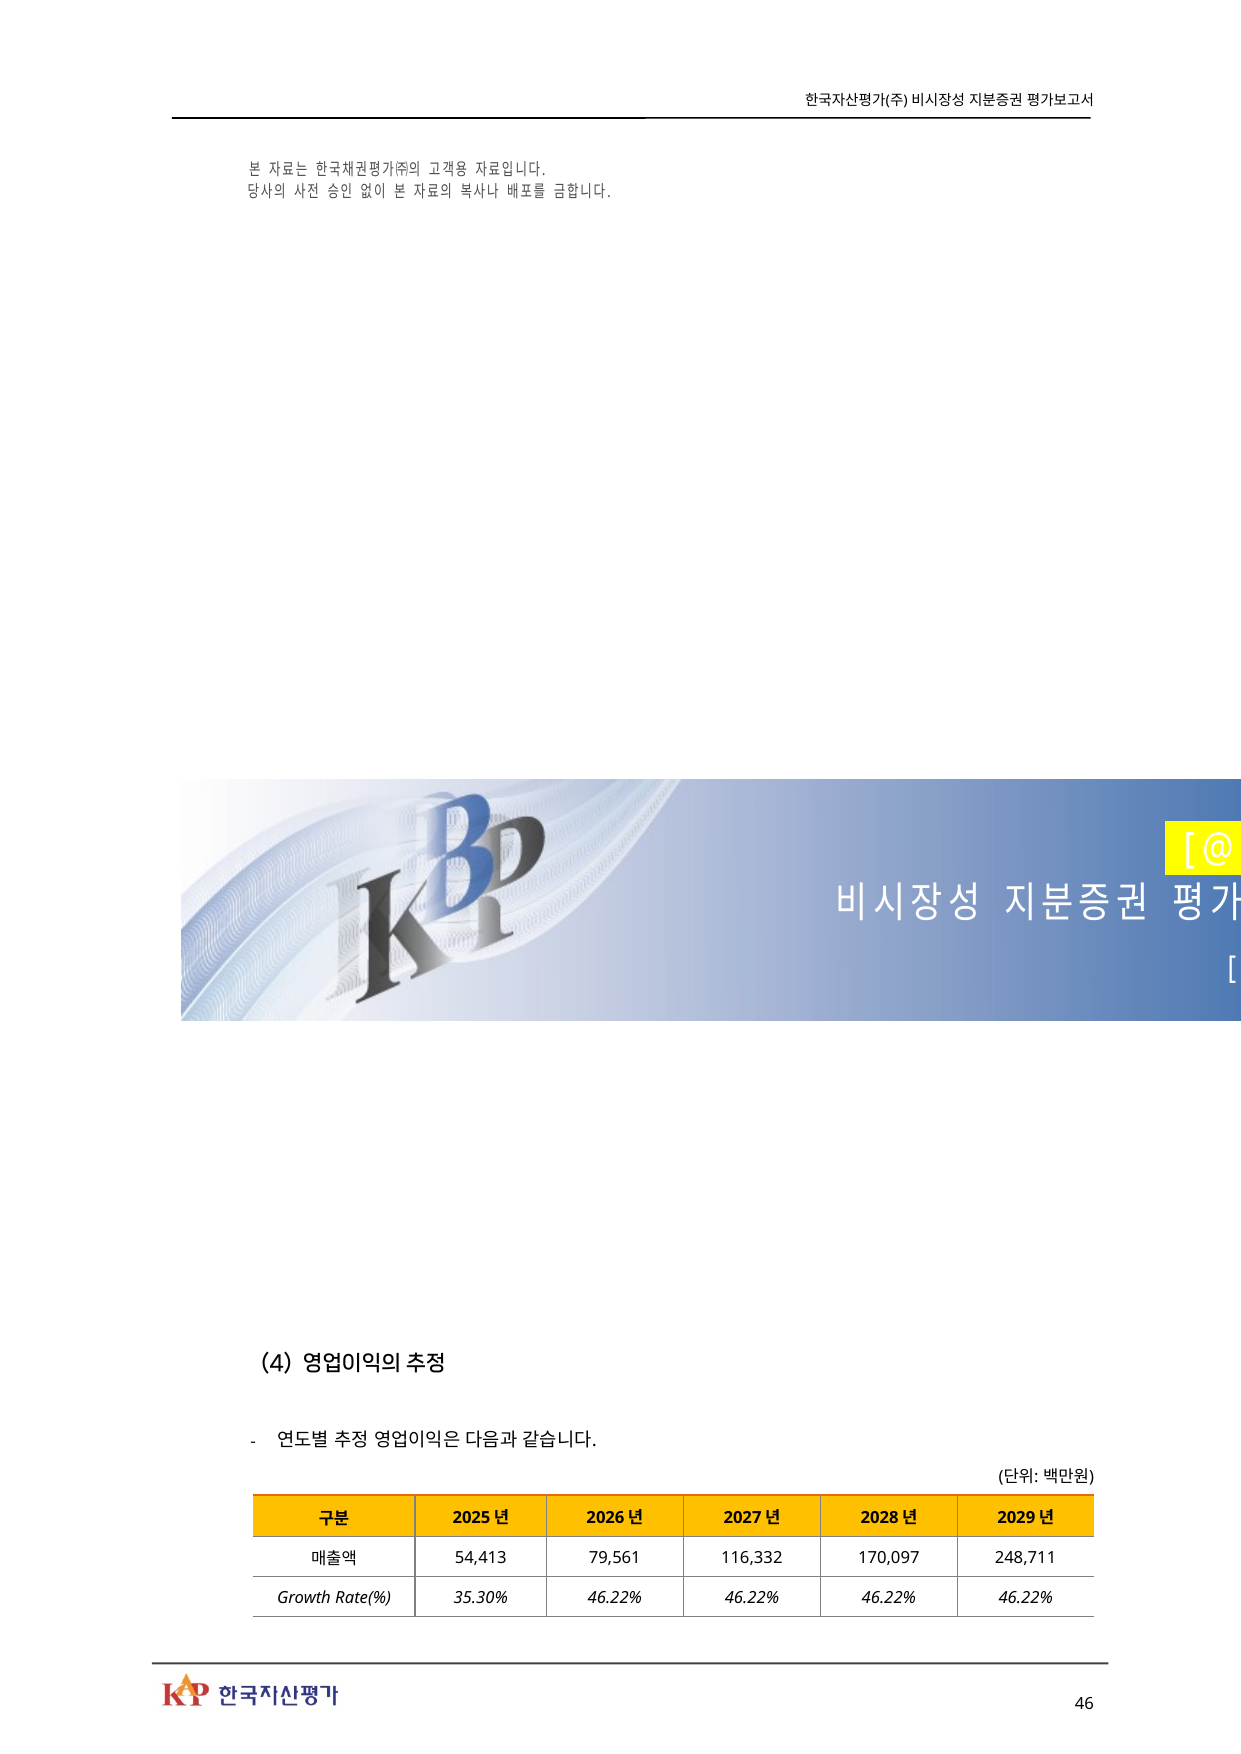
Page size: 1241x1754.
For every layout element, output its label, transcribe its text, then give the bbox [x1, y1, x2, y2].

table_header 2025년 [416, 1496, 546, 1536]
table_cell 매출액 [253, 1537, 414, 1576]
table_cell 46.22% [958, 1577, 1094, 1616]
table_header 2027년 [684, 1496, 820, 1536]
table_cell 46.22% [821, 1577, 957, 1616]
list 영업이익의 추정 [261, 1344, 1094, 1382]
table_cell 79,561 [547, 1537, 683, 1576]
text (단위: 백만원) [177, 1457, 1094, 1494]
text 연도별 추정 영업이익은 다음과 같습니다. [250, 1419, 1094, 1457]
table_header 2028년 [821, 1496, 957, 1536]
table_cell 35.30% [416, 1577, 546, 1616]
table_cell 54,413 [416, 1537, 546, 1576]
table_cell 248,711 [958, 1537, 1094, 1576]
picture [155, 1669, 345, 1714]
table_cell 46.22% [547, 1577, 683, 1616]
table_cell 170,097 [821, 1537, 957, 1576]
table_cell 116,332 [684, 1537, 820, 1576]
table_cell 46.22% [684, 1577, 820, 1616]
table_header 2029년 [958, 1496, 1094, 1536]
table_header 2026년 [547, 1496, 683, 1536]
table_header 구분 [253, 1496, 414, 1536]
table_cell Growth Rate(%) [253, 1577, 414, 1616]
